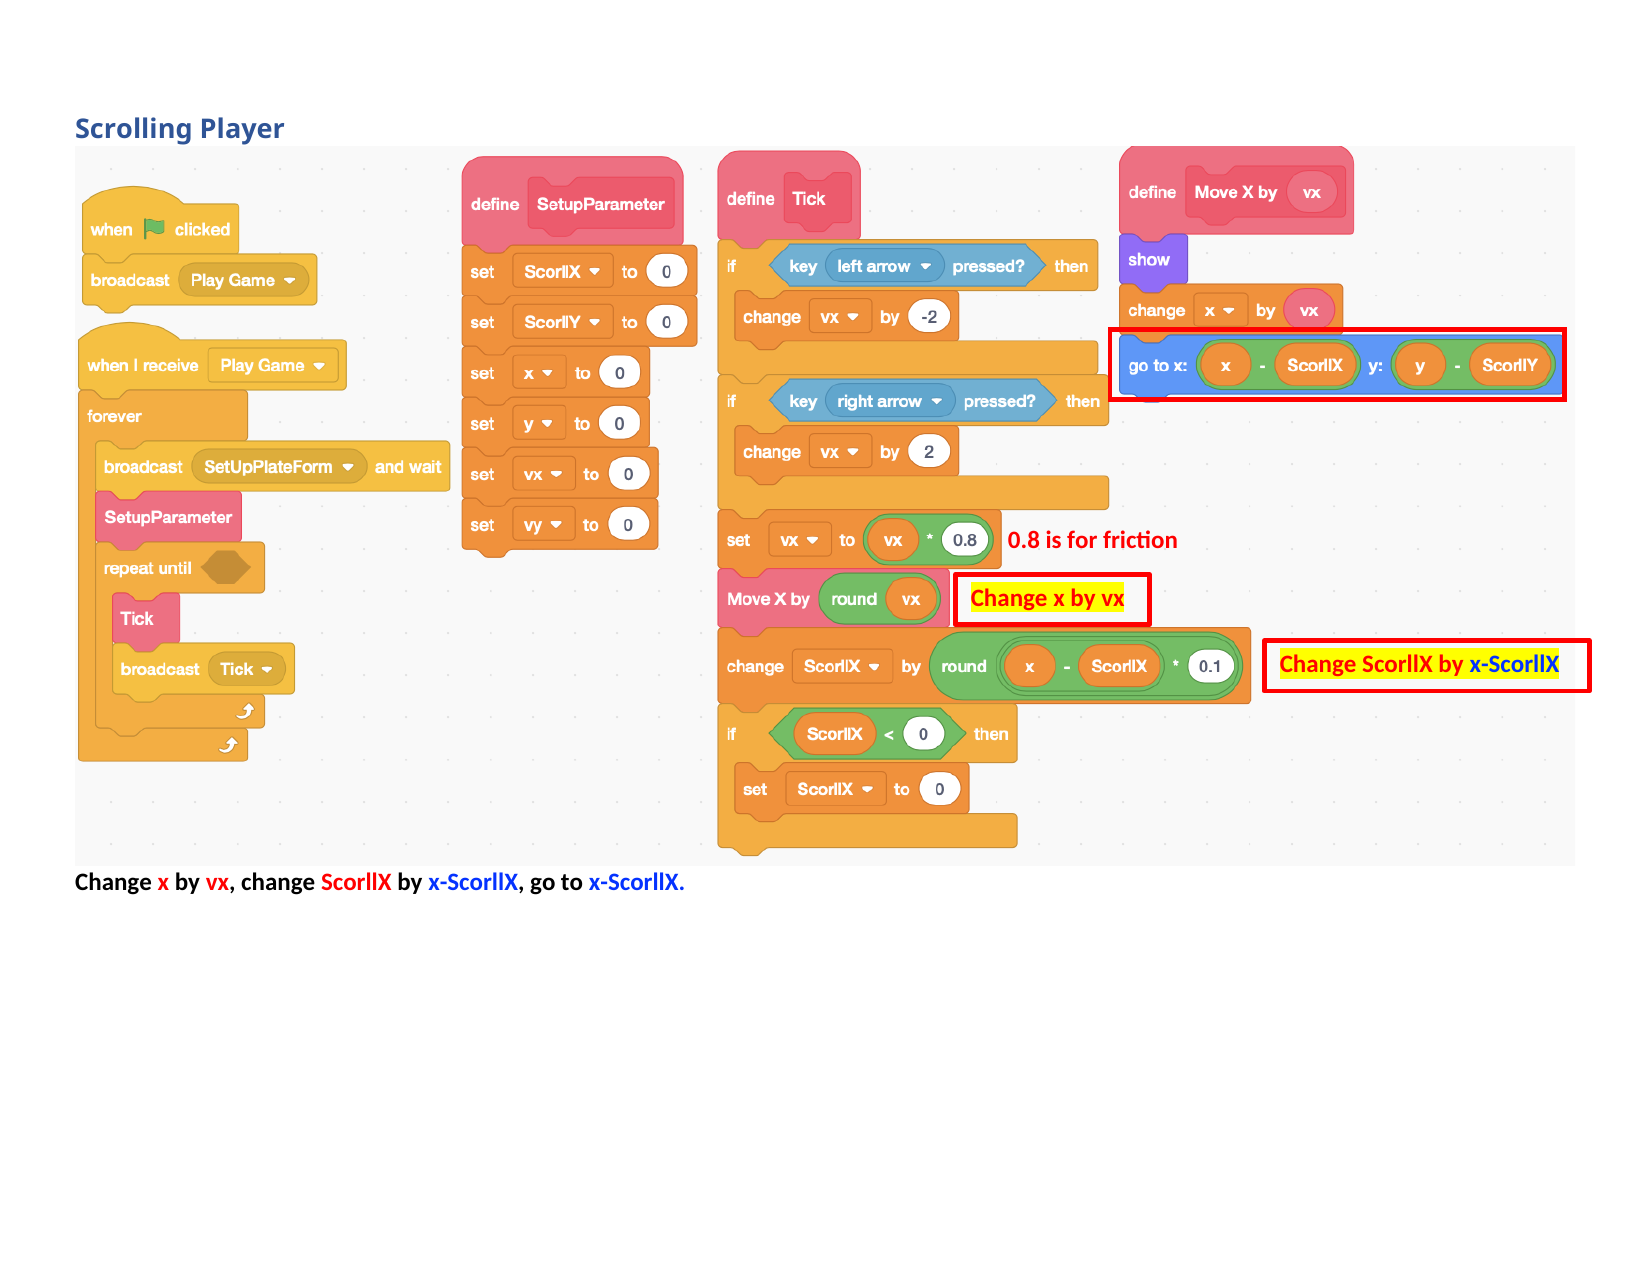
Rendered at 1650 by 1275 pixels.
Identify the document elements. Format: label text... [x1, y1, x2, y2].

picture [1267, 643, 1575, 689]
picture [75, 146, 1575, 866]
subtitle Scrolling Player [75, 110, 1575, 146]
text Change x by vx, change ScorllX by x-ScorllX, go to x-ScorllX. [75, 866, 1575, 896]
